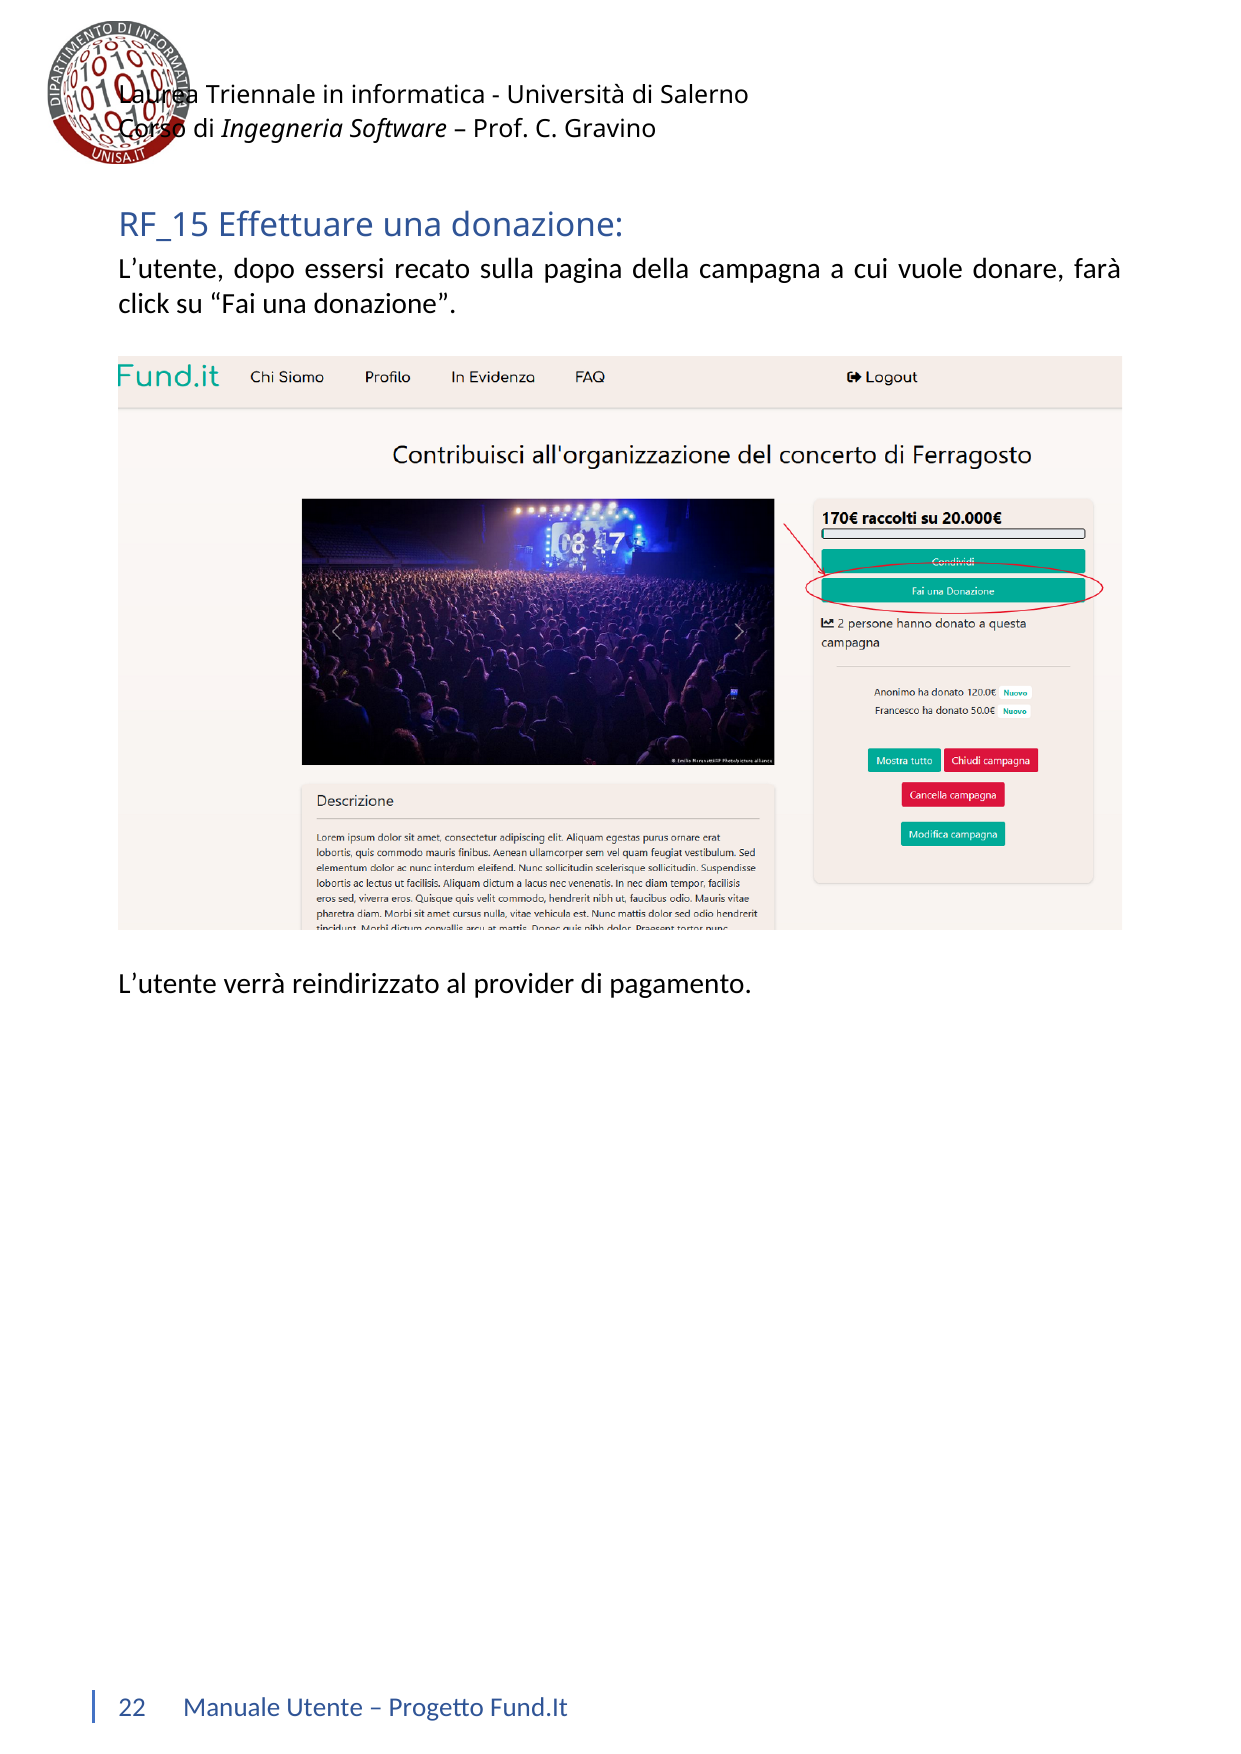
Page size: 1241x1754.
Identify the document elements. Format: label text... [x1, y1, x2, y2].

text L’utente, dopo essersi recato sulla pagina della campagna a cui vuole donare, farà click su “Fai una donazione”. [118, 250, 1122, 321]
picture [47, 21, 190, 164]
subtitle RF_15 Effettuare una donazione: [118, 201, 1122, 246]
text L’utente verrà reindirizzato al provider di pagamento. [118, 965, 1122, 1001]
picture [118, 356, 1123, 930]
